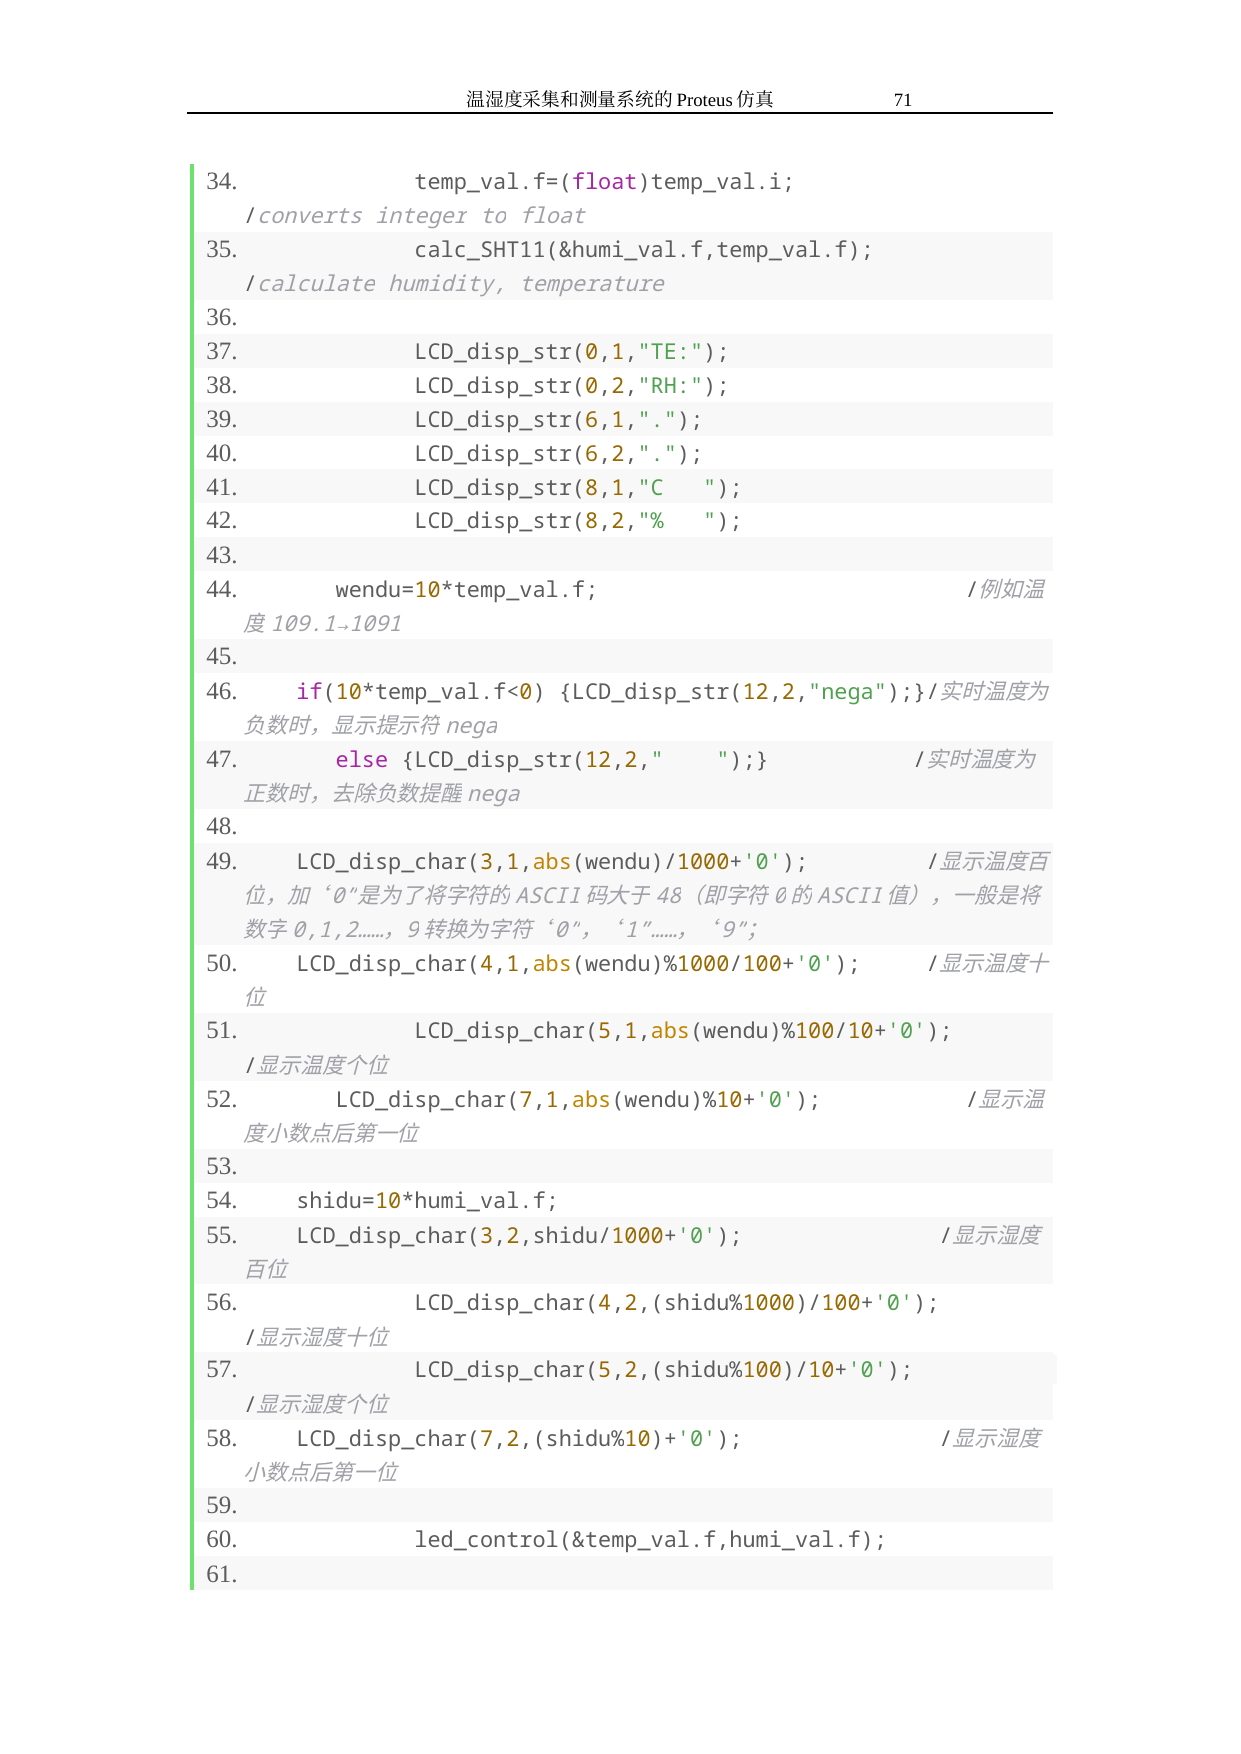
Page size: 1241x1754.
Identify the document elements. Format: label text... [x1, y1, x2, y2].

list LCD_disp_char(5,2,(shidu%100)/10+'0'); /显示湿度个位 [194, 1352, 1053, 1420]
list LCD_disp_char(4,1,abs(wendu)%1000/100+'0'); /显示温度十位 [194, 945, 1053, 1013]
list LCD_disp_str(0,2,"RH:"); [194, 368, 1053, 402]
list LCD_disp_str(8,1,"C "); [194, 469, 1053, 503]
list LCD_disp_char(3,2,shidu/1000+'0'); /显示湿度百位 [194, 1217, 1053, 1284]
list LCD_disp_str(6,2,"."); [194, 436, 1053, 469]
list wendu=10*temp_val.f; /例如温度109.1→1091 [194, 571, 1053, 639]
list temp_val.f=(float)temp_val.i; /converts integer to float [194, 164, 1053, 232]
list LCD_disp_char(4,2,(shidu%1000)/100+'0'); /显示湿度十位 [194, 1284, 1053, 1352]
list calc_SHT11(&humi_val.f,temp_val.f); /calculate humidity, temperature [194, 232, 1053, 300]
list LCD_disp_char(3,1,abs(wendu)/1000+'0'); /显示温度百位，加“0”是为了将字符的ASCII码大于48（即字符0的ASCII值），一般是将数字0,1,2……，9转换为字符“0”，“1”……，“9”； [194, 843, 1053, 945]
list LCD_disp_char(5,1,abs(wendu)%100/10+'0'); /显示温度个位 [194, 1013, 1053, 1081]
list else {LCD_disp_str(12,2," ");} /实时温度为正数时，去除负数提醒nega [194, 741, 1053, 809]
list if(10*temp_val.f<0) {LCD_disp_str(12,2,"nega");}/实时温度为负数时，显示提示符nega [194, 673, 1053, 741]
list LCD_disp_str(0,1,"TE:"); [194, 334, 1053, 368]
list led_control(&temp_val.f,humi_val.f); [194, 1522, 1053, 1556]
list LCD_disp_char(7,1,abs(wendu)%10+'0'); /显示温度小数点后第一位 [194, 1081, 1053, 1149]
list LCD_disp_char(7,2,(shidu%10)+'0'); /显示湿度小数点后第一位 [194, 1420, 1053, 1488]
list LCD_disp_str(8,2,"% "); [194, 503, 1053, 537]
list LCD_disp_str(6,1,"."); [194, 402, 1053, 436]
list shidu=10*humi_val.f; [194, 1183, 1053, 1217]
